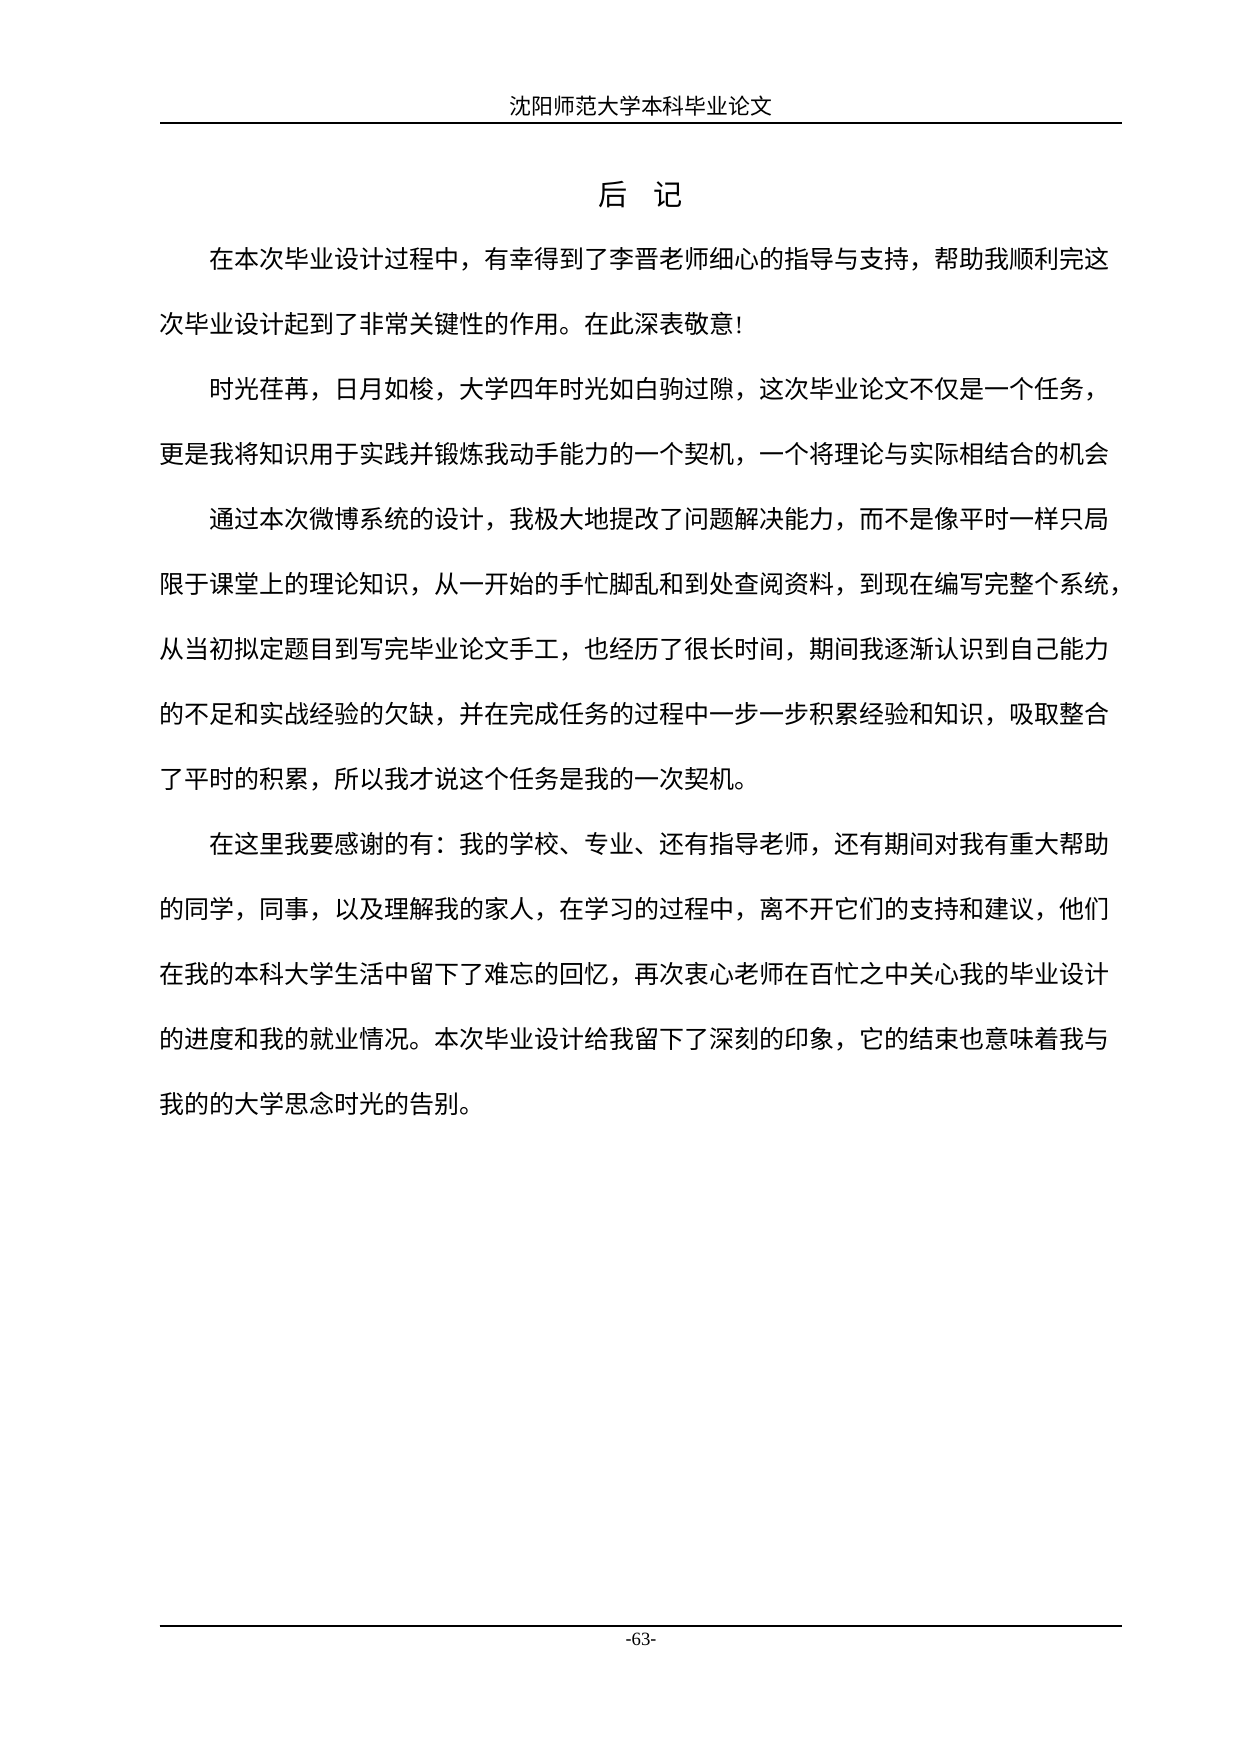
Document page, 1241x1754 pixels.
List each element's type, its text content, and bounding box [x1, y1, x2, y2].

text 时光荏苒，日月如梭，大学四年时光如白驹过隙，这次毕业论文不仅是一个任务，更是我将知识用于实践并锻炼我动手能力的一个契机，一个将理论与实际相结合的机会 [159, 355, 1122, 485]
text 在这里我要感谢的有：我的学校、专业、还有指导老师，还有期间对我有重大帮助的同学，同事，以及理解我的家人，在学习的过程中，离不开它们的支持和建议，他们在我的本科大学生活中留下了难忘的回忆，再次衷心老师在百忙之中关心我的毕业设计的进度和我的就业情况。本次毕业设计给我留下了深刻的印象，它的结束也意味着我与我的的大学思念时光的告别。 [159, 810, 1122, 1135]
text 通过本次微博系统的设计，我极大地提改了问题解决能力，而不是像平时一样只局限于课堂上的理论知识，从一开始的手忙脚乱和到处查阅资料，到现在编写完整个系统，从当初拟定题目到写完毕业论文手工，也经历了很长时间，期间我逐渐认识到自己能力的不足和实战经验的欠缺，并在完成任务的过程中一步一步积累经验和知识，吸取整合了平时的积累，所以我才说这个任务是我的一次契机。 [159, 485, 1122, 810]
text 在本次毕业设计过程中，有幸得到了李晋老师细心的指导与支持，帮助我顺利完这次毕业设计起到了非常关键性的作用。在此深表敬意! [159, 225, 1122, 355]
subtitle 后 记 [159, 160, 1122, 225]
